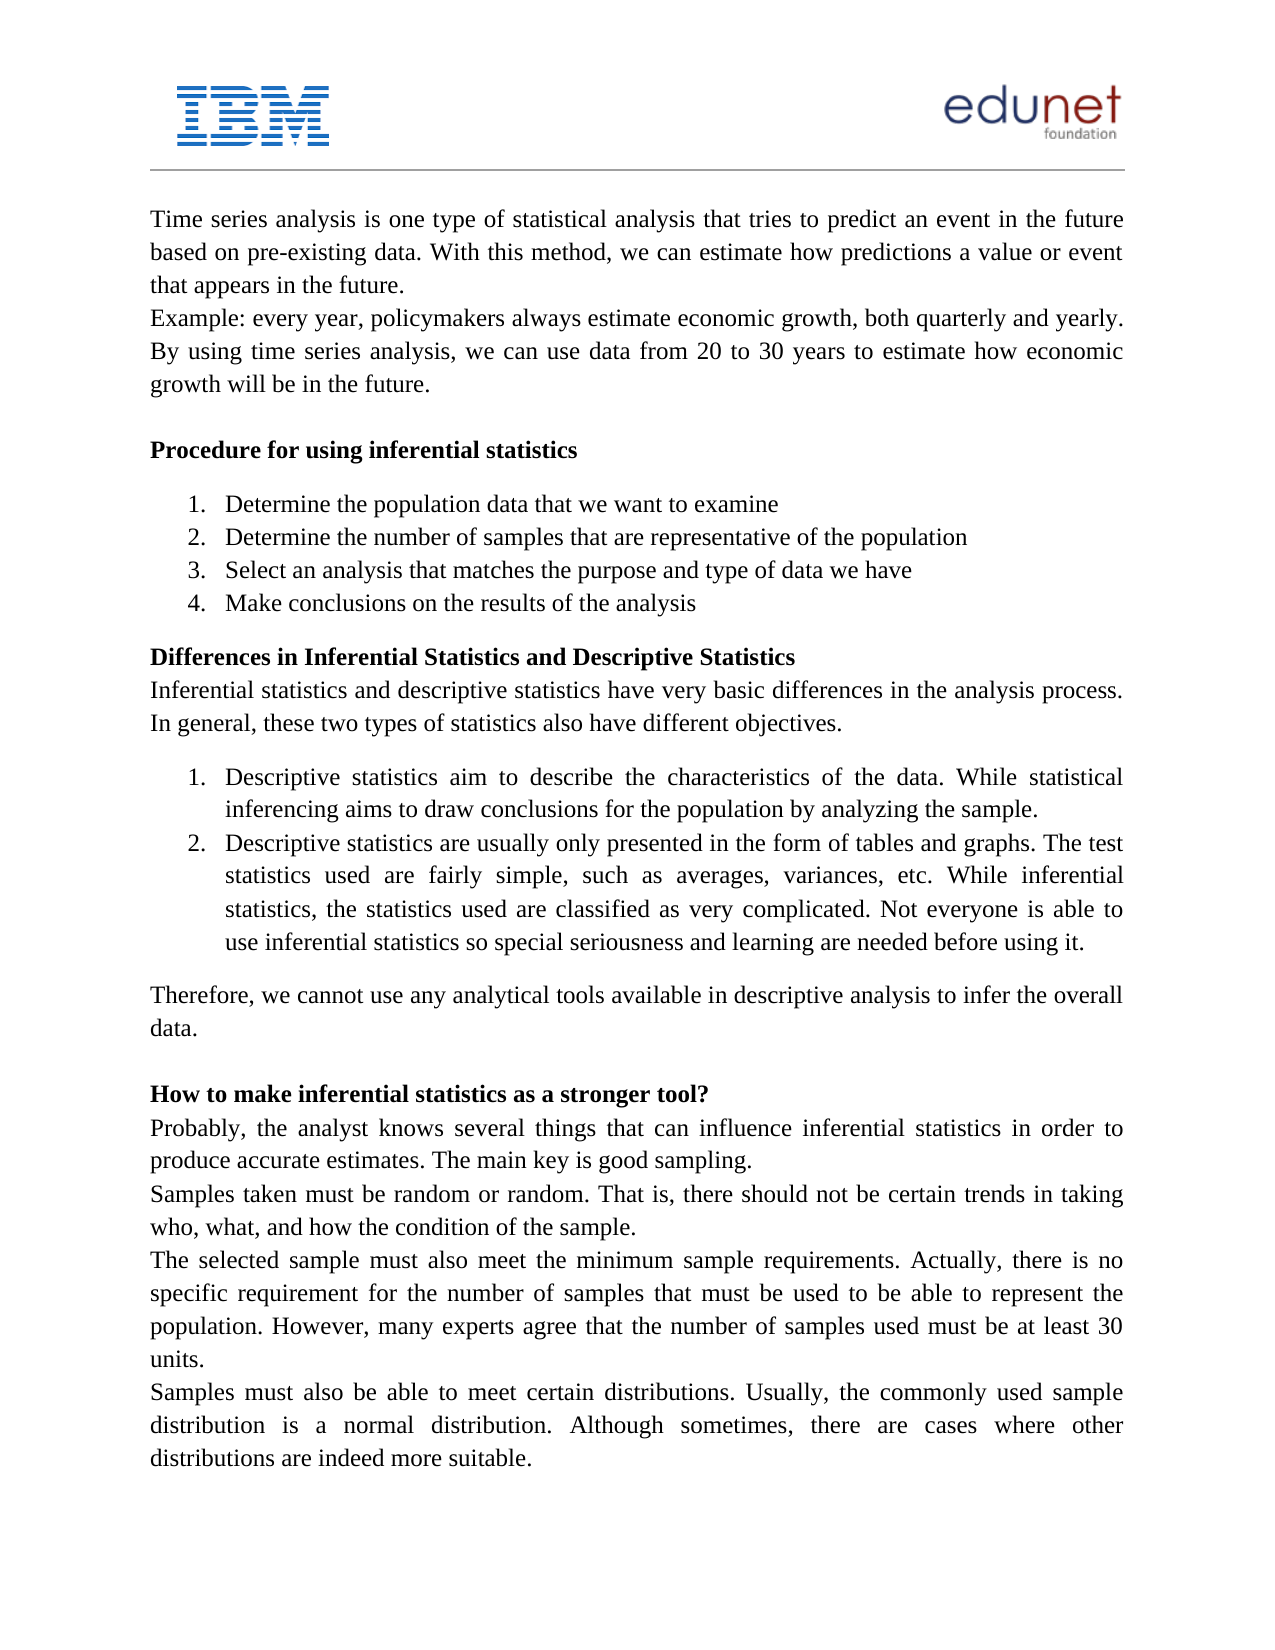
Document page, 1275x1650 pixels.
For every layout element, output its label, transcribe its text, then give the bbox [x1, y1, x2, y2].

text Probably, the analyst knows several things that can influence inferential statistics in order to produce accurate estimates. The main key is good sampling. [150, 1113, 1125, 1174]
list Determine the population data that we want to examine [187, 489, 1125, 517]
text The selected sample must also meet the minimum sample requirements. Actually, there is no specific requirement for the number of samples that must be used to be able to represent the population. However, many experts agree that the number of samples used must be at least 30 units. [150, 1245, 1125, 1372]
text Example: every year, policymakers always estimate economic growth, both quarterly and yearly. By using time series analysis, we can use data from 20 to 30 years to estimate how economic growth will be in the future. [150, 303, 1125, 398]
list Select an analysis that matches the purpose and type of data we have [187, 555, 1125, 583]
text Time series analysis is one type of statistical analysis that tries to predict an event in the future based on pre-existing data. With this method, we can estimate how predictions a value or event that appears in the future. [150, 204, 1125, 298]
subtitle How to make inferential statistics as a stronger tool? [150, 1079, 1125, 1108]
list Make conclusions on the results of the analysis [187, 588, 1125, 617]
text Samples must also be able to meet certain distributions. Usually, the commonly used sample distribution is a normal distribution. Although sometimes, there are cases where other distributions are indeed more suitable. [150, 1377, 1125, 1472]
list Descriptive statistics aim to describe the characteristics of the data. While statistical inferencing aims to draw conclusions for the population by analyzing the sample. [187, 762, 1125, 823]
text Therefore, we cannot use any analytical tools available in descriptive analysis to infer the overall data. [150, 981, 1125, 1042]
text Inferential statistics and descriptive statistics have very basic differences in the analysis process. In general, these two types of statistics also have different objectives. [150, 675, 1125, 736]
list Descriptive statistics are usually only presented in the form of tables and graphs. The test statistics used are fairly simple, such as averages, variances, etc. While inferential statistics, the statistics used are classified as very complicated. Not everyone is able to use inferential statistics so special seriousness and learning are needed before using it. [187, 828, 1125, 955]
subtitle Procedure for using inferential statistics [150, 435, 1125, 464]
subtitle Differences in Inferential Statistics and Descriptive Statistics [150, 642, 1125, 670]
text Samples taken must be random or random. That is, there should not be certain trends in taking who, what, and how the condition of the sample. [150, 1179, 1125, 1240]
list Determine the number of samples that are representative of the population [187, 522, 1125, 551]
